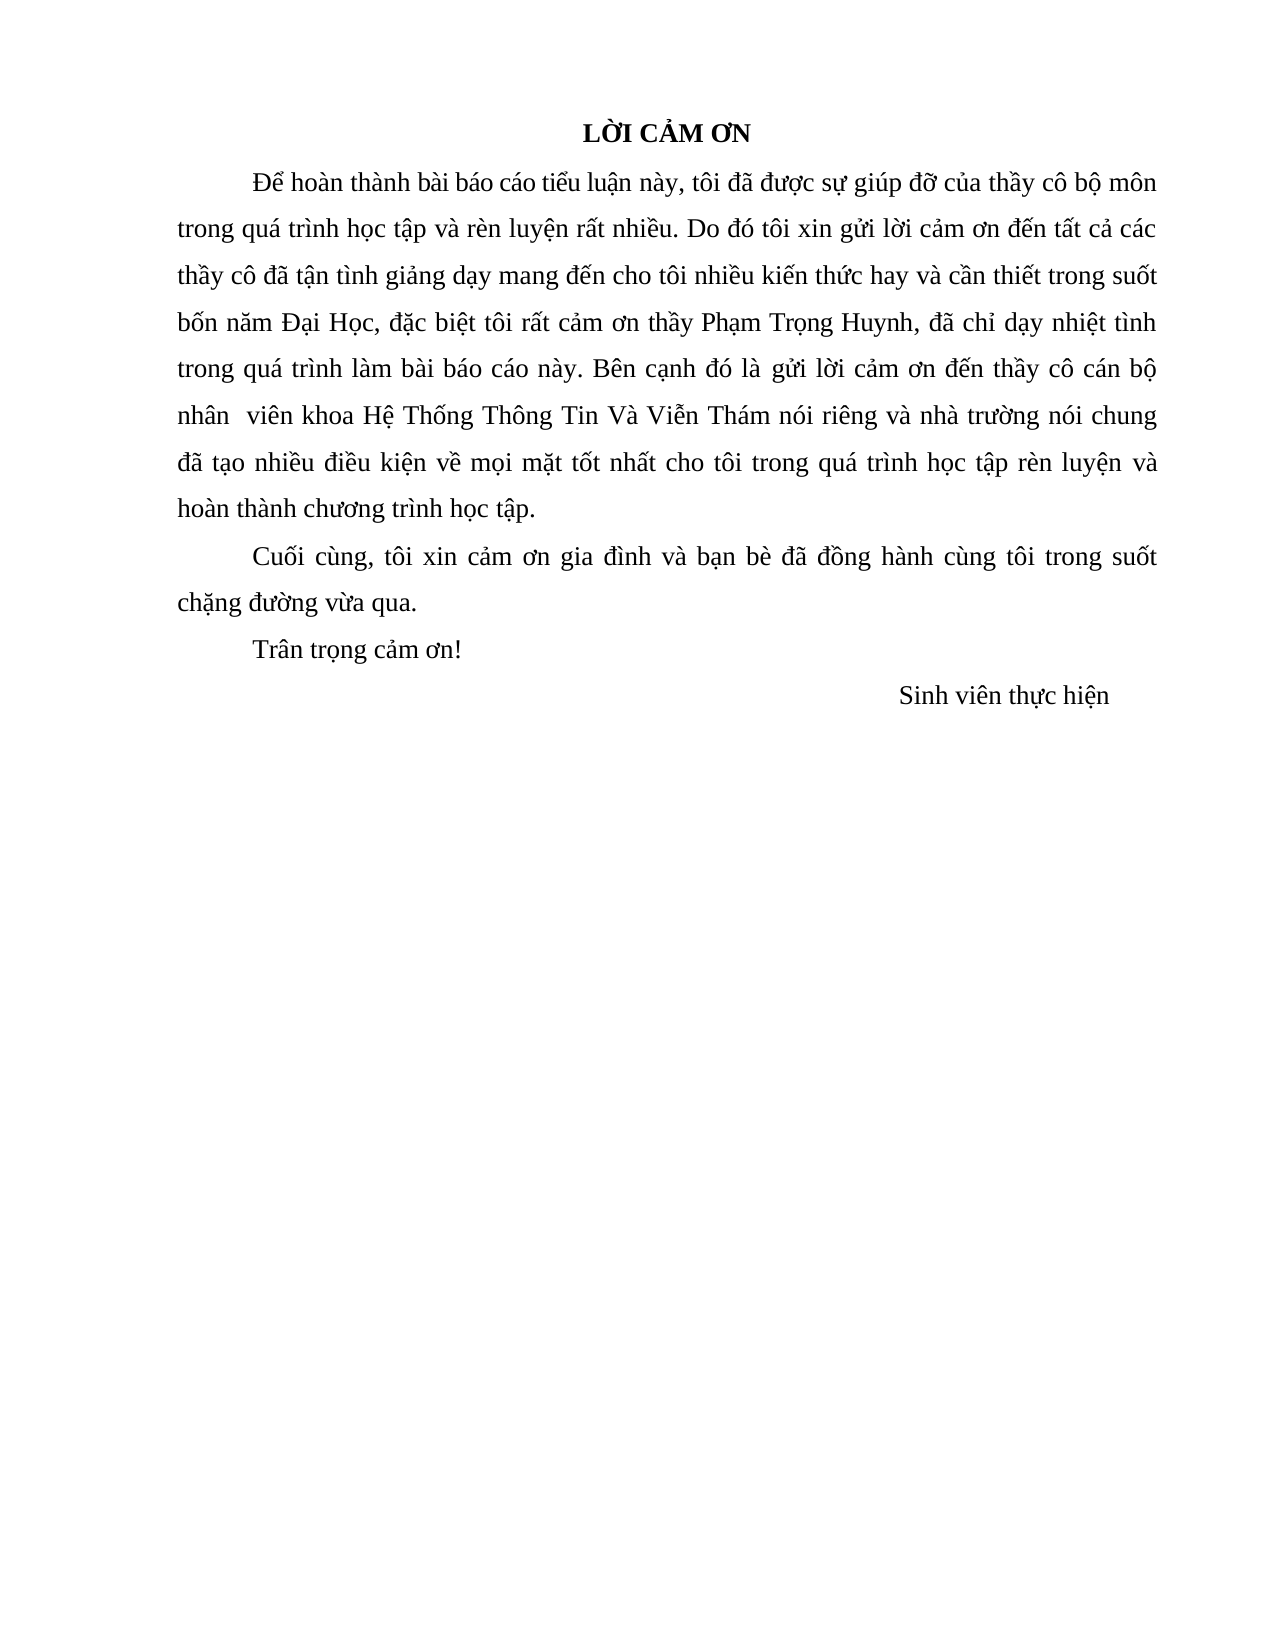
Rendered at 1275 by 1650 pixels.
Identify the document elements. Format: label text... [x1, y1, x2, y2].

text Sinh viên thực hiện [869, 679, 1139, 710]
text Cuối cùng, tôi xin cảm ơn gia đình và bạn bè đã đồng hành cùng tôi trong suốt chặng đường vừa qua. [177, 540, 1157, 617]
text Để hoàn thành bài báo cáo tiểu luận này, tôi đã được sự giúp đỡ của thầy cô bộ môn trong quá trình học tập và rèn luyện rất nhiều. Do đó tôi xin gửi lời cảm ơn đến tất cả các thầy cô đã tận tình giảng dạy mang đến cho tôi nhiều kiến thức hay và cần thiết trong suốt bốn năm Đại Học, đặc biệt tôi rất cảm ơn thầy Phạm Trọng Huynh, đã chỉ dạy nhiệt tình trong quá trình làm bài báo cáo này. Bên cạnh đó là gửi lời cảm ơn đến thầy cô cán bộ nhân viên khoa Hệ Thống Thông Tin Và Viễn Thám nói riêng và nhà trường nói chung đã tạo nhiều điều kiện về mọi mặt tốt nhất cho tôi trong quá trình học tập rèn luyện và hoàn thành chương trình học tập. [177, 166, 1158, 524]
text Trân trọng cảm ơn! [252, 633, 1169, 664]
text LỜI CẢM ƠN [195, 117, 1139, 148]
